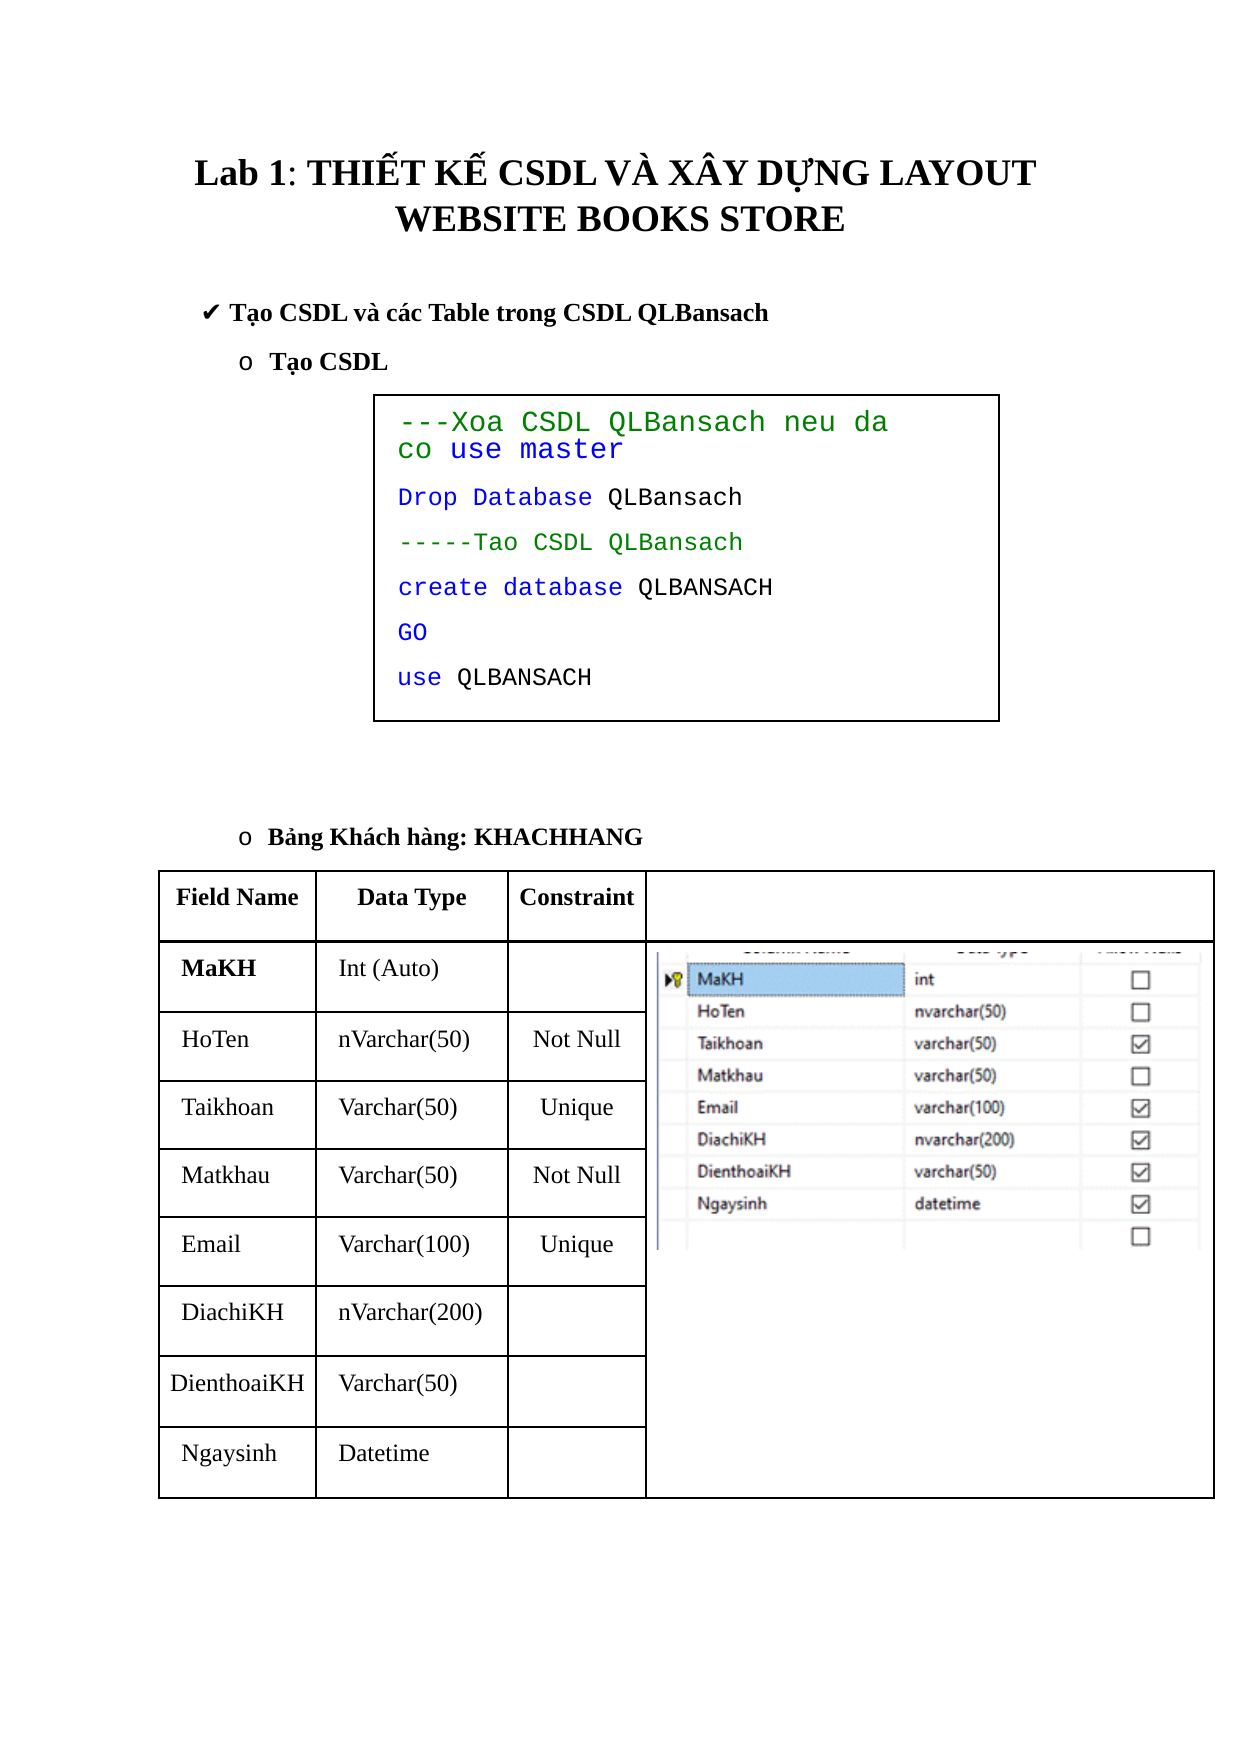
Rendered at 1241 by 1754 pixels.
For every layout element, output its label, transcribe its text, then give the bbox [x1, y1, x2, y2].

text o Tạo CSDL [238, 346, 1090, 378]
table_cell Varchar(50) [317, 1082, 507, 1148]
table_cell [509, 943, 645, 1011]
table_cell [509, 1287, 645, 1355]
table_cell Varchar(100) [317, 1218, 507, 1284]
table_header Field Name [160, 872, 315, 940]
table_cell Unique [509, 1218, 645, 1284]
table_cell Email [160, 1218, 315, 1284]
table_header ---Xoa CSDL QLBansach neu da co use master Drop Database QLBansach -----Tao CSDL QLBansach create database QLBANSACH GO use QLBANSACH [375, 396, 998, 720]
table_cell Varchar(50) [317, 1150, 507, 1216]
table_cell DienthoaiKH [160, 1357, 315, 1426]
table_cell [509, 1428, 645, 1497]
picture [656, 952, 1203, 1250]
table_cell HoTen [160, 1013, 315, 1079]
table_cell Not Null [509, 1150, 645, 1216]
text o Bảng Khách hàng: KHACHHANG [238, 822, 1090, 853]
table_cell DiachiKH [160, 1287, 315, 1355]
table_header Data Type [317, 872, 507, 940]
table_cell MaKH [160, 943, 315, 1011]
table_cell Varchar(50) [317, 1357, 507, 1426]
table_cell nVarchar(50) [317, 1013, 507, 1079]
table_header Constraint [509, 872, 645, 940]
table_cell Taikhoan [160, 1082, 315, 1148]
table_cell Matkhau [160, 1150, 315, 1216]
table_cell Int (Auto) [317, 943, 507, 1011]
table_cell Not Null [509, 1013, 645, 1079]
table_cell nVarchar(200) [317, 1287, 507, 1355]
text ✔ Tạo CSDL và các Table trong CSDL QLBansach [200, 293, 1090, 329]
table_cell [509, 1357, 645, 1426]
table_cell Unique [509, 1082, 645, 1148]
table_cell Datetime [317, 1428, 507, 1497]
table_header [647, 872, 1213, 940]
table_cell Ngaysinh [160, 1428, 315, 1497]
subtitle Lab 1: THIẾT KẾ CSDL VÀ XÂY DỰNG LAYOUT WEBSITE BOOKS STORE [150, 150, 1090, 240]
table_cell [647, 943, 1213, 1497]
